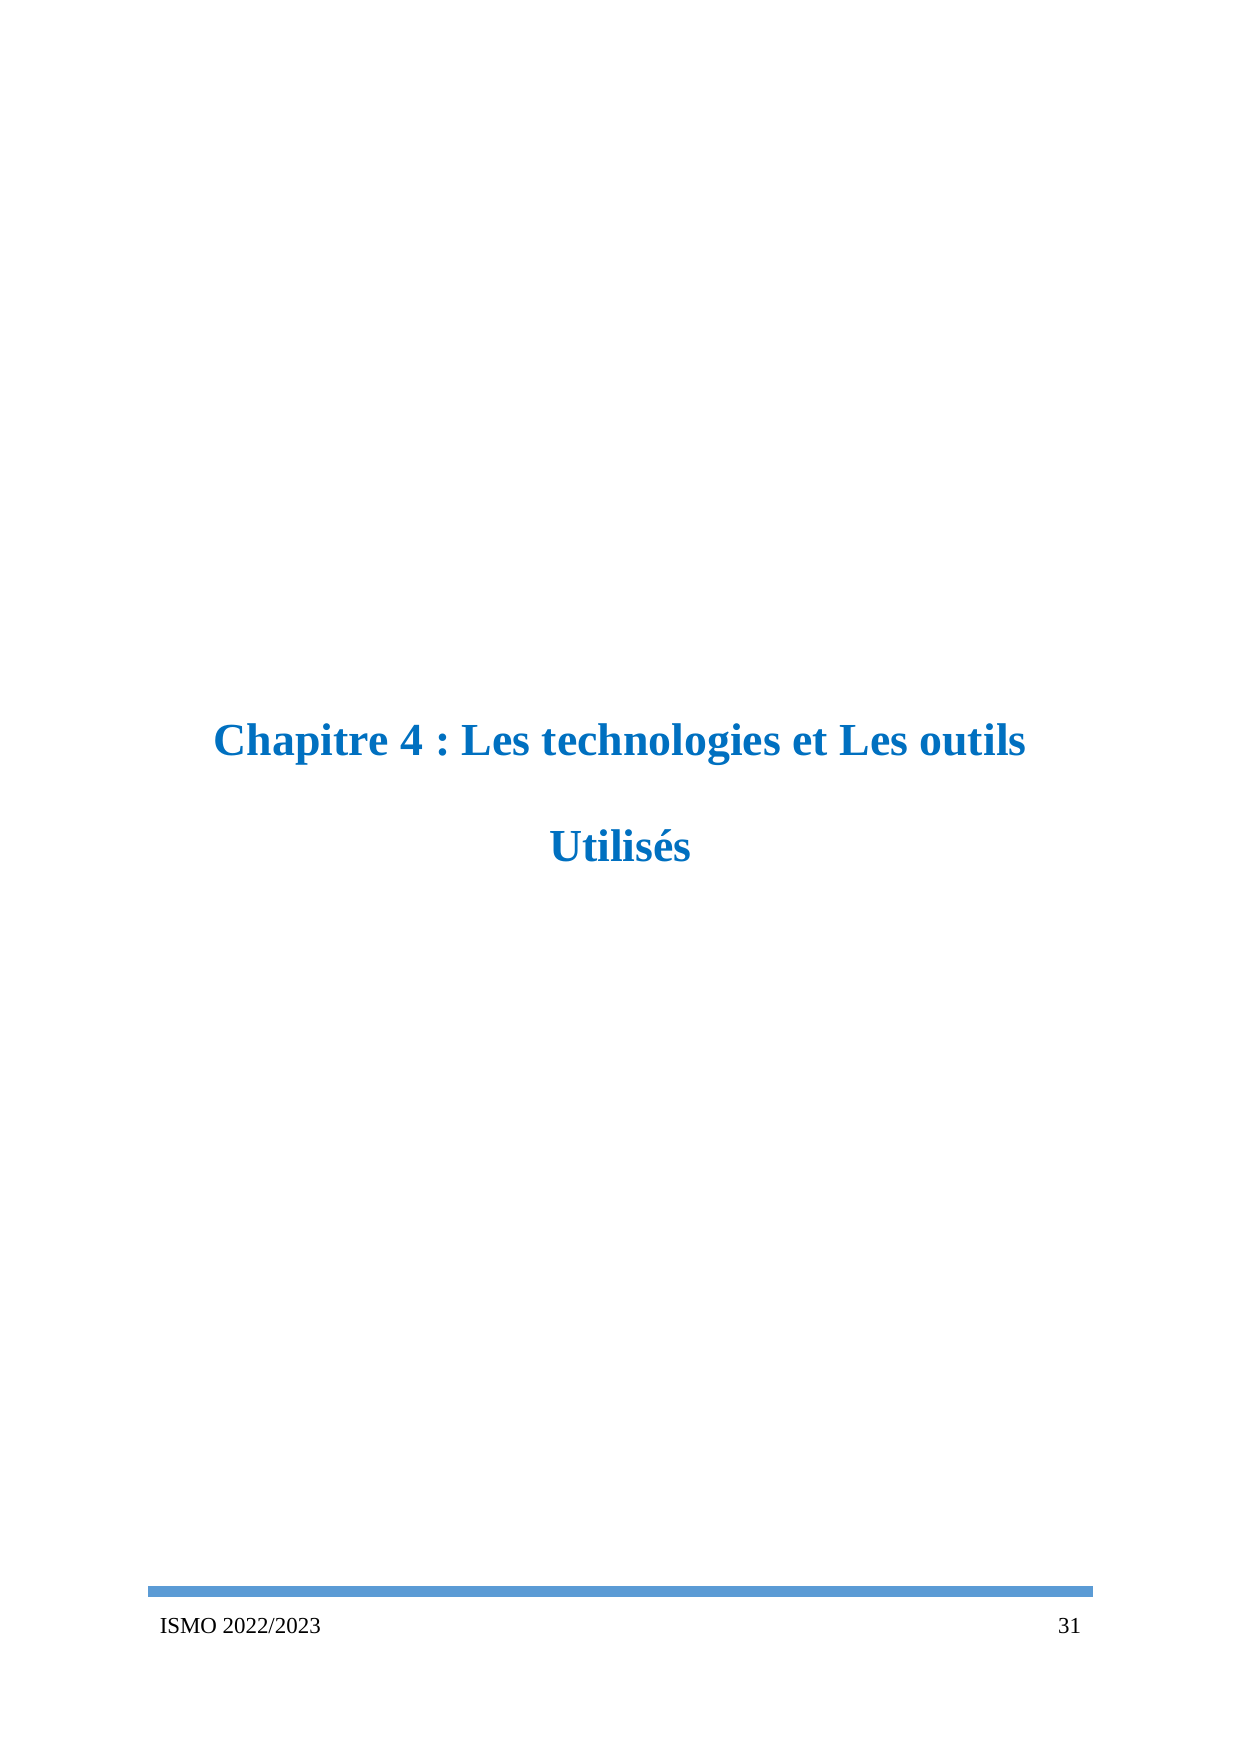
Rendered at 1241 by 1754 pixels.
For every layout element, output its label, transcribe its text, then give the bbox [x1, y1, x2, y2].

subtitle Chapitre 4 : Les technologies et Les outils Utilisés [148, 713, 1093, 871]
